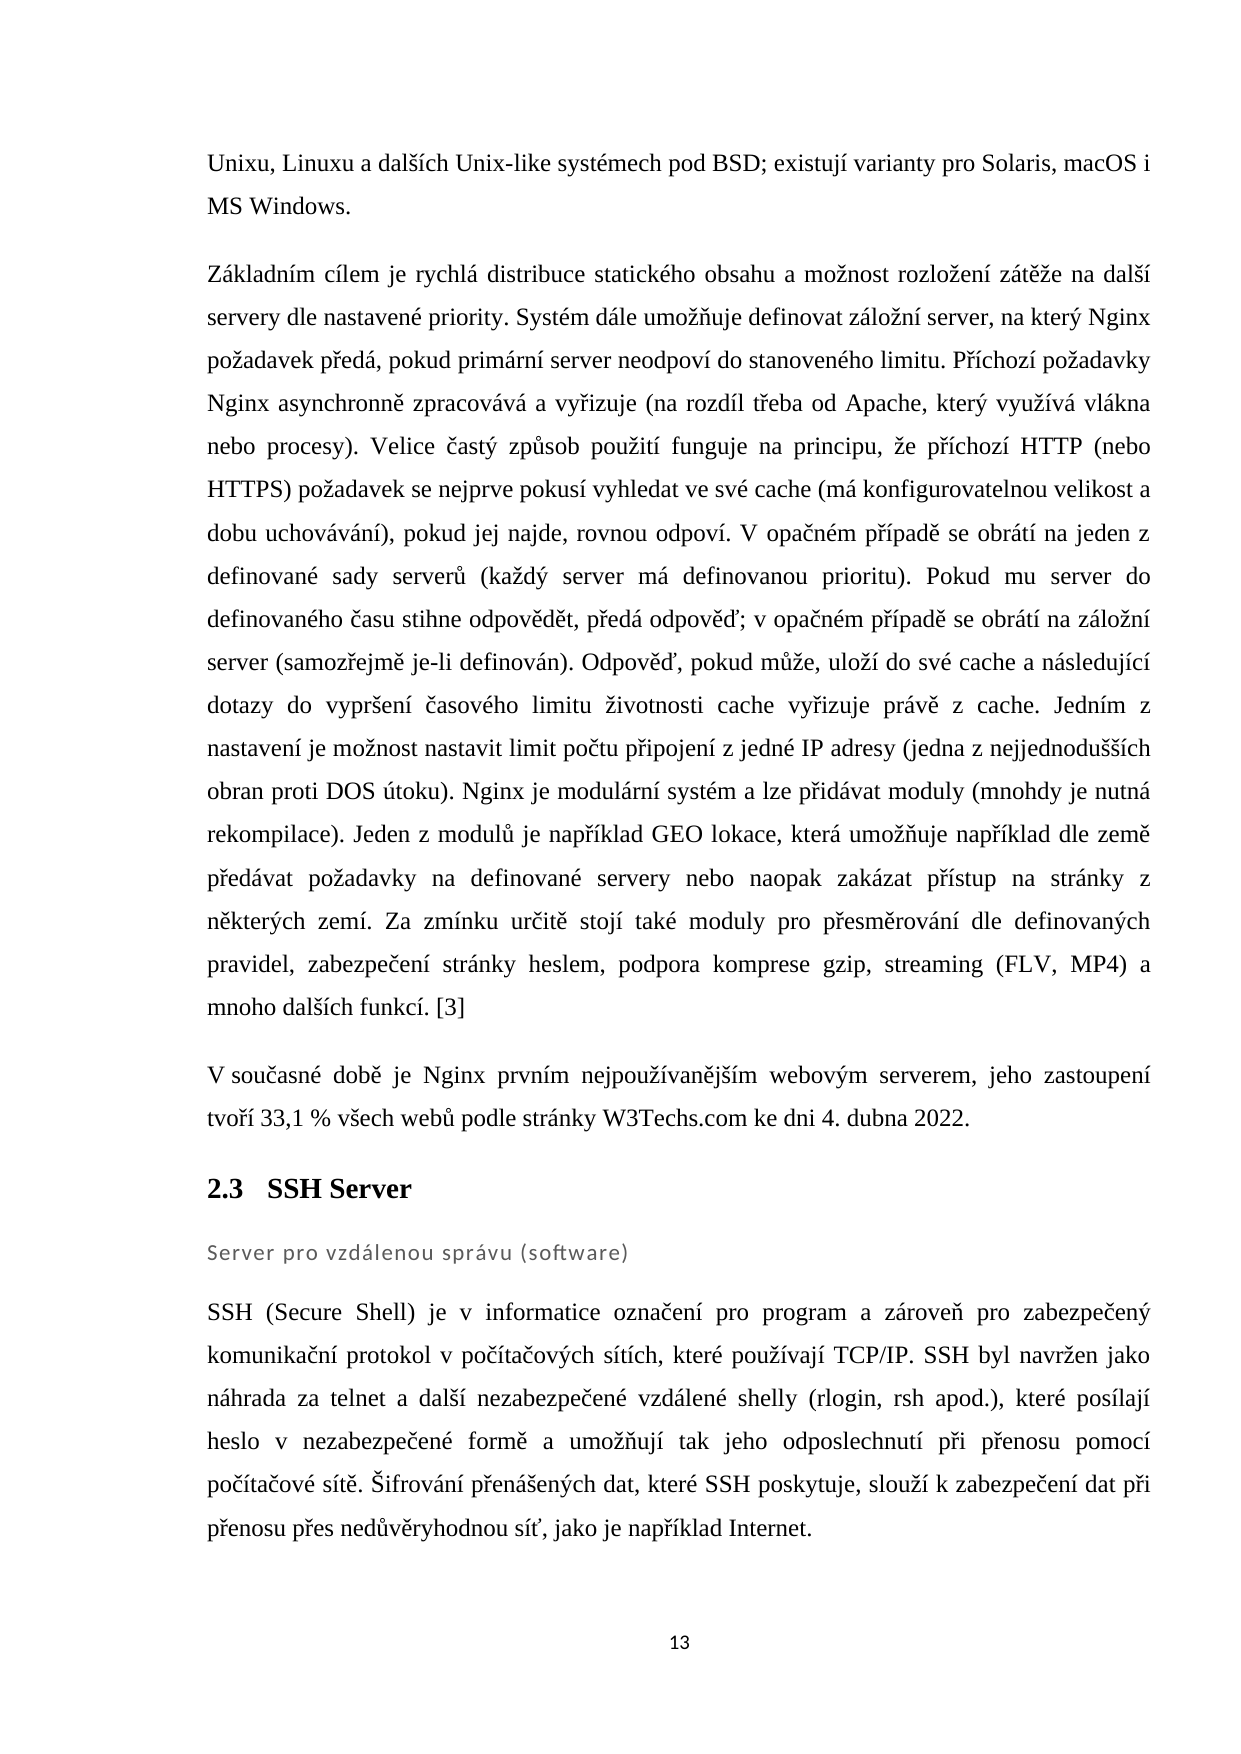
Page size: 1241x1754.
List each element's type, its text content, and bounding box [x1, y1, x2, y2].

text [207, 148, 1152, 219]
text Základním cílem je rychlá distribuce statického obsahu a možnost rozložení zátěže na další servery dle nastavené priority. Systém dále umožňuje definovat záložní server, na který Nginx požadavek předá, pokud primární server neodpoví do stanoveného limitu. Příchozí požadavky Nginx asynchronně zpracovává a vyřizuje (na rozdíl třeba od Apache, který využívá vlákna nebo procesy). Velice častý způsob použití funguje na principu, že příchozí HTTP (nebo HTTPS) požadavek se nejprve pokusí vyhledat ve své cache (má konfigurovatelnou velikost a dobu uchovávání), pokud jej najde, rovnou odpoví. V opačném případě se obrátí na jeden z definované sady serverů (každý server má definovanou prioritu). Pokud mu server do definovaného času stihne odpovědět, předá odpověď; v opačném případě se obrátí na záložní server (samozřejmě je-li definován). Odpověď, pokud může, uloží do své cache a následující dotazy do vypršení časového limitu životnosti cache vyřizuje právě z cache. Jedním z nastavení je možnost nastavit limit počtu připojení z jedné IP adresy (jedna z nejjednodušších obran proti DOS útoku). Nginx je modulární systém a lze přidávat moduly (mnohdy je nutná rekompilace). Jeden z modulů je například GEO lokace, která umožňuje například dle země předávat požadavky na definované servery nebo naopak zakázat přístup na stránky z některých zemí. Za zmínku určitě stojí také moduly pro přesměrování dle definovaných pravidel, zabezpečení stránky heslem, podpora komprese gzip, streaming (FLV, MP4) a mnoho dalších funkcí. [3] [207, 259, 1152, 1021]
subtitle SSH Server [207, 1171, 1152, 1205]
subtitle Server pro vzdálenou správu (software) [207, 1238, 1152, 1266]
text V současné době je Nginx prvním nejpoužívanějším webovým serverem, jeho zastoupení tvoří 33,1 % všech webů podle stránky W3Techs.com ke dni 4. dubna 2022. [207, 1060, 1152, 1132]
text SSH (Secure Shell) je v informatice označení pro program a zároveň pro zabezpečený komunikační protokol v počítačových sítích, které používají TCP/IP. SSH byl navržen jako náhrada za telnet a další nezabezpečené vzdálené shelly (rlogin, rsh apod.), které posílají heslo v nezabezpečené formě a umožňují tak jeho odposlechnutí při přenosu pomocí počítačové sítě. Šifrování přenášených dat, které SSH poskytuje, slouží k zabezpečení dat při přenosu přes nedůvěryhodnou síť, jako je například Internet. [207, 1297, 1152, 1541]
